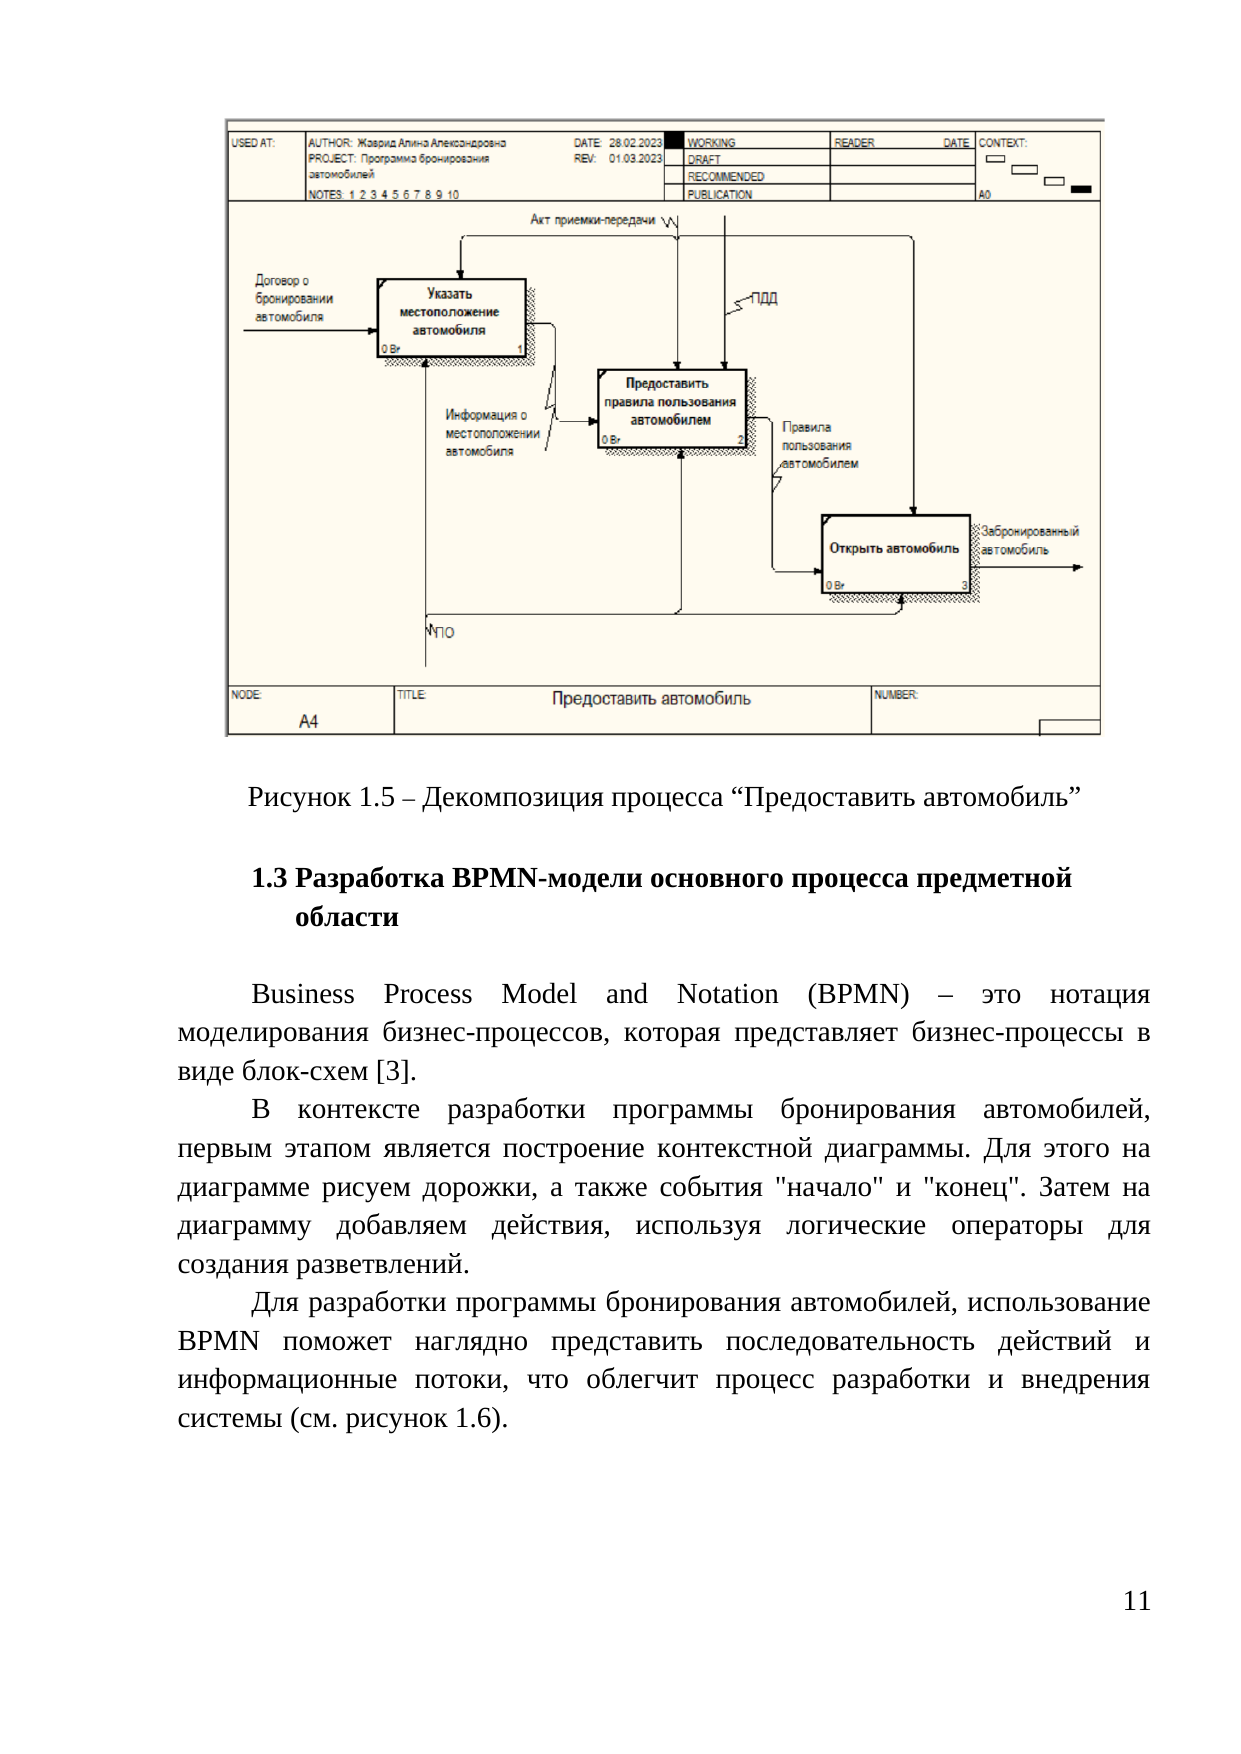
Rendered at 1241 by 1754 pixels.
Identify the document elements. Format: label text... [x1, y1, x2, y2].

text Для разработки программы бронирования автомобилей, использование BPMN поможет наглядно представить последовательность действий и информационные потоки, что облегчит процесс разработки и внедрения системы (см. рисунок 1.6). [177, 1284, 1152, 1433]
text Рисунок 1.5 – Декомпозиция процесса “Предоставить автомобиль” [177, 779, 1152, 813]
text Business Process Model and Notation (BPMN) – это нотация моделирования бизнес-процессов, которая представляет бизнес-процессы в виде блок-схем [3]. [177, 976, 1152, 1087]
text В контексте разработки программы бронирования автомобилей, первым этапом является построение контекстной диаграммы. Для этого на диаграмме рисуем дорожки, а также события "начало" и "конец". Затем на диаграмму добавляем действия, используя логические операторы для создания разветвлений. [177, 1092, 1152, 1279]
subtitle Разработка BPMN-модели основного процесса предметной области [251, 860, 1152, 932]
picture [224, 118, 1105, 737]
